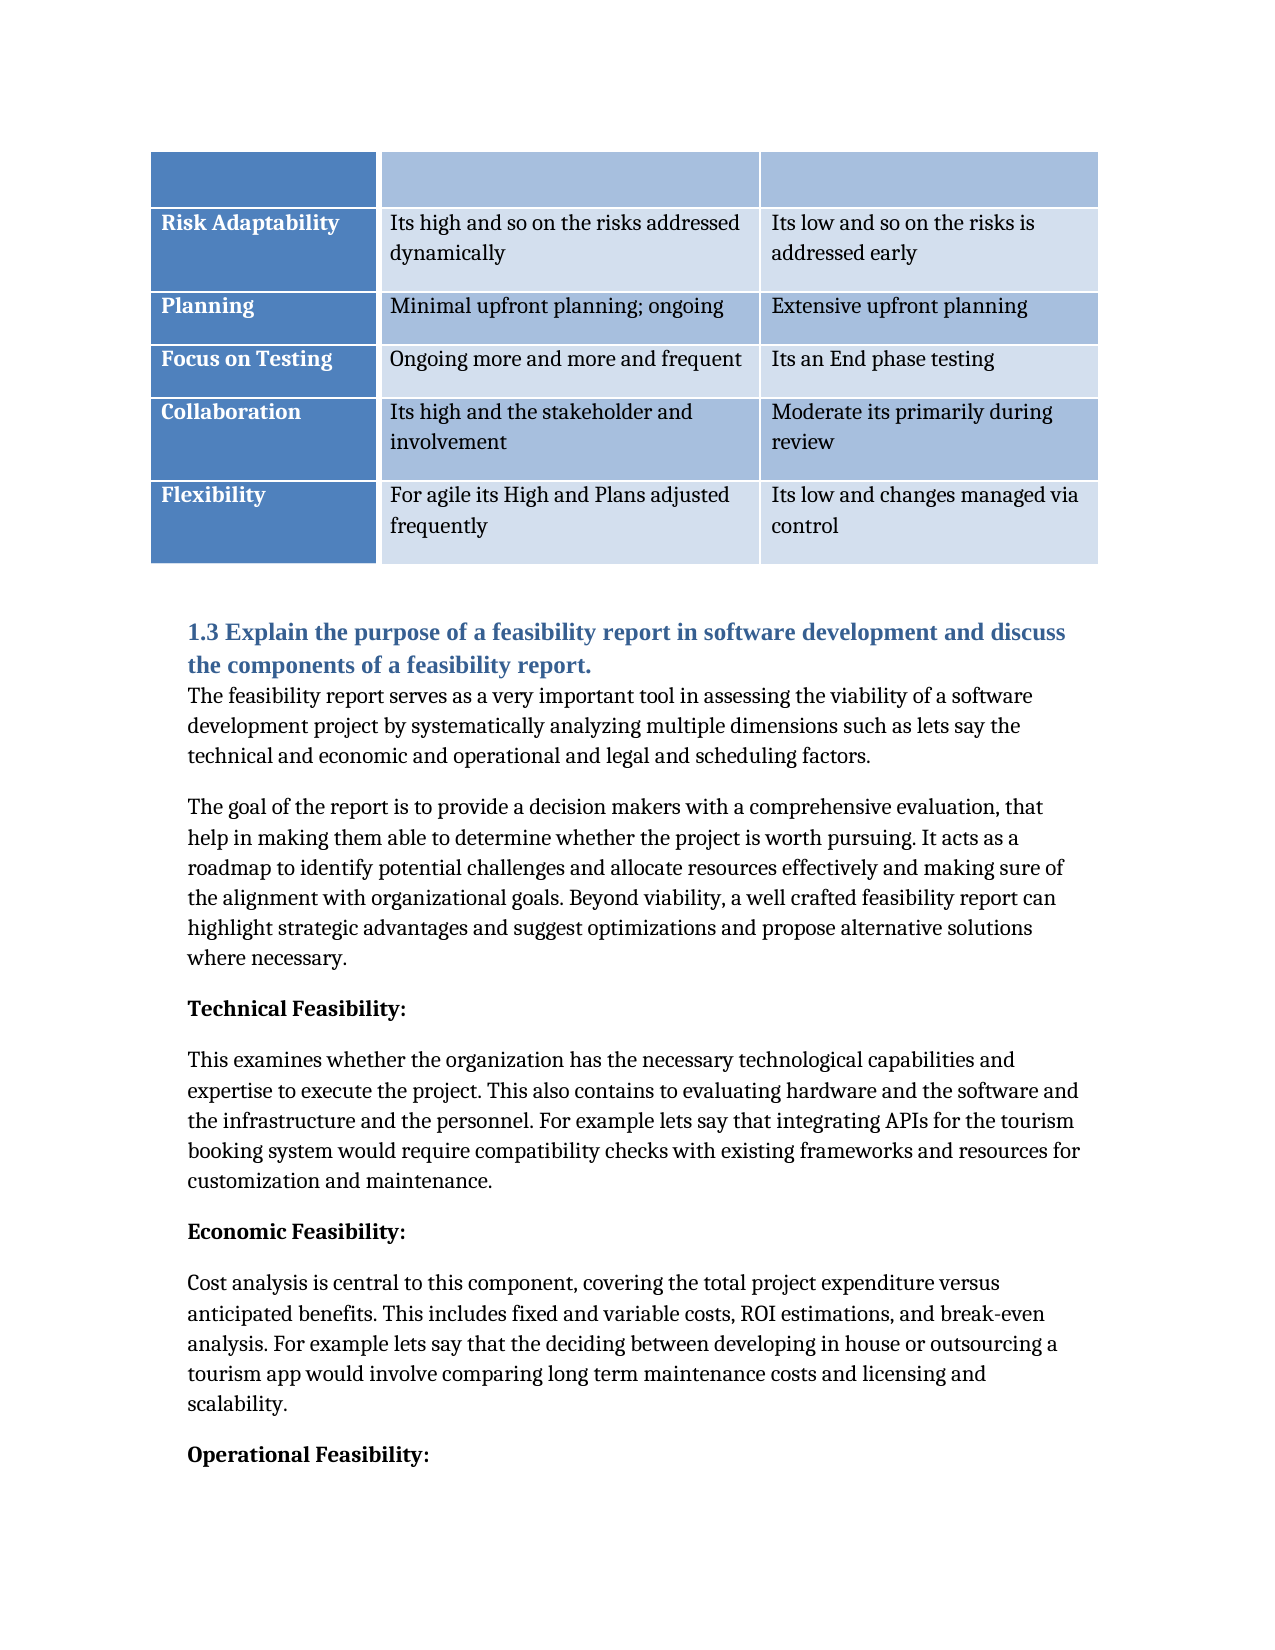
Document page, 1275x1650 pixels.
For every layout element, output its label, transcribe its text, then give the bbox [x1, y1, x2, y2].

text The feasibility report serves as a very important tool in assessing the viability of a software development project by systematically analyzing multiple dimensions such as lets say the technical and economic and operational and legal and scheduling factors. [187, 683, 1087, 769]
table_cell Its high and the stakeholder and involvement [382, 399, 759, 480]
text The goal of the report is to provide a decision makers with a comprehensive evaluation, that help in making them able to determine whether the project is worth pursuing. It acts as a roadmap to identify potential challenges and allocate resources effectively and making sure of the alignment with organizational goals. Beyond viability, a well crafted feasibility report can highlight strategic advantages and suggest optimizations and propose alternative solutions where necessary. [187, 794, 1087, 972]
table_cell Collaboration [151, 399, 376, 480]
table_cell Flexibility [151, 482, 376, 563]
table_cell Risk Adaptability [151, 209, 376, 291]
text Economic Feasibility: [187, 1219, 1087, 1246]
text This examines whether the organization has the necessary technological capabilities and expertise to execute the project. This also contains to evaluating hardware and the software and the infrastructure and the personnel. For example lets say that integrating APIs for the tourism booking system would require compatibility checks with existing frameworks and resources for customization and maintenance. [187, 1047, 1087, 1194]
table_cell Its high and so on the risks addressed dynamically [382, 209, 759, 291]
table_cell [761, 152, 1098, 207]
table_cell Focus on Testing [151, 346, 376, 397]
table_cell Its an End phase testing [761, 346, 1098, 397]
subtitle 1.3 Explain the purpose of a feasibility report in software development and discuss the components of a feasibility report. [187, 617, 1087, 678]
table_cell Planning [151, 293, 376, 344]
table_cell Extensive upfront planning [761, 293, 1098, 344]
table_cell Ongoing more and more and frequent [382, 346, 759, 397]
text Technical Feasibility: [187, 996, 1087, 1023]
table_cell For agile its High and Plans adjusted frequently [382, 482, 759, 563]
table_cell Minimal upfront planning; ongoing [382, 293, 759, 344]
table_cell Its low and changes managed via control [761, 482, 1098, 563]
text Cost analysis is central to this component, covering the total project expenditure versus anticipated benefits. This includes fixed and variable costs, ROI estimations, and break-even analysis. For example lets say that the deciding between developing in house or outsourcing a tourism app would involve comparing long term maintenance costs and licensing and scalability. [187, 1270, 1087, 1417]
table_cell Approach [151, 152, 376, 207]
table_cell Moderate its primarily during review [761, 399, 1098, 480]
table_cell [382, 152, 759, 207]
text Operational Feasibility: [187, 1442, 1087, 1468]
table_cell Its low and so on the risks is addressed early [761, 209, 1098, 291]
